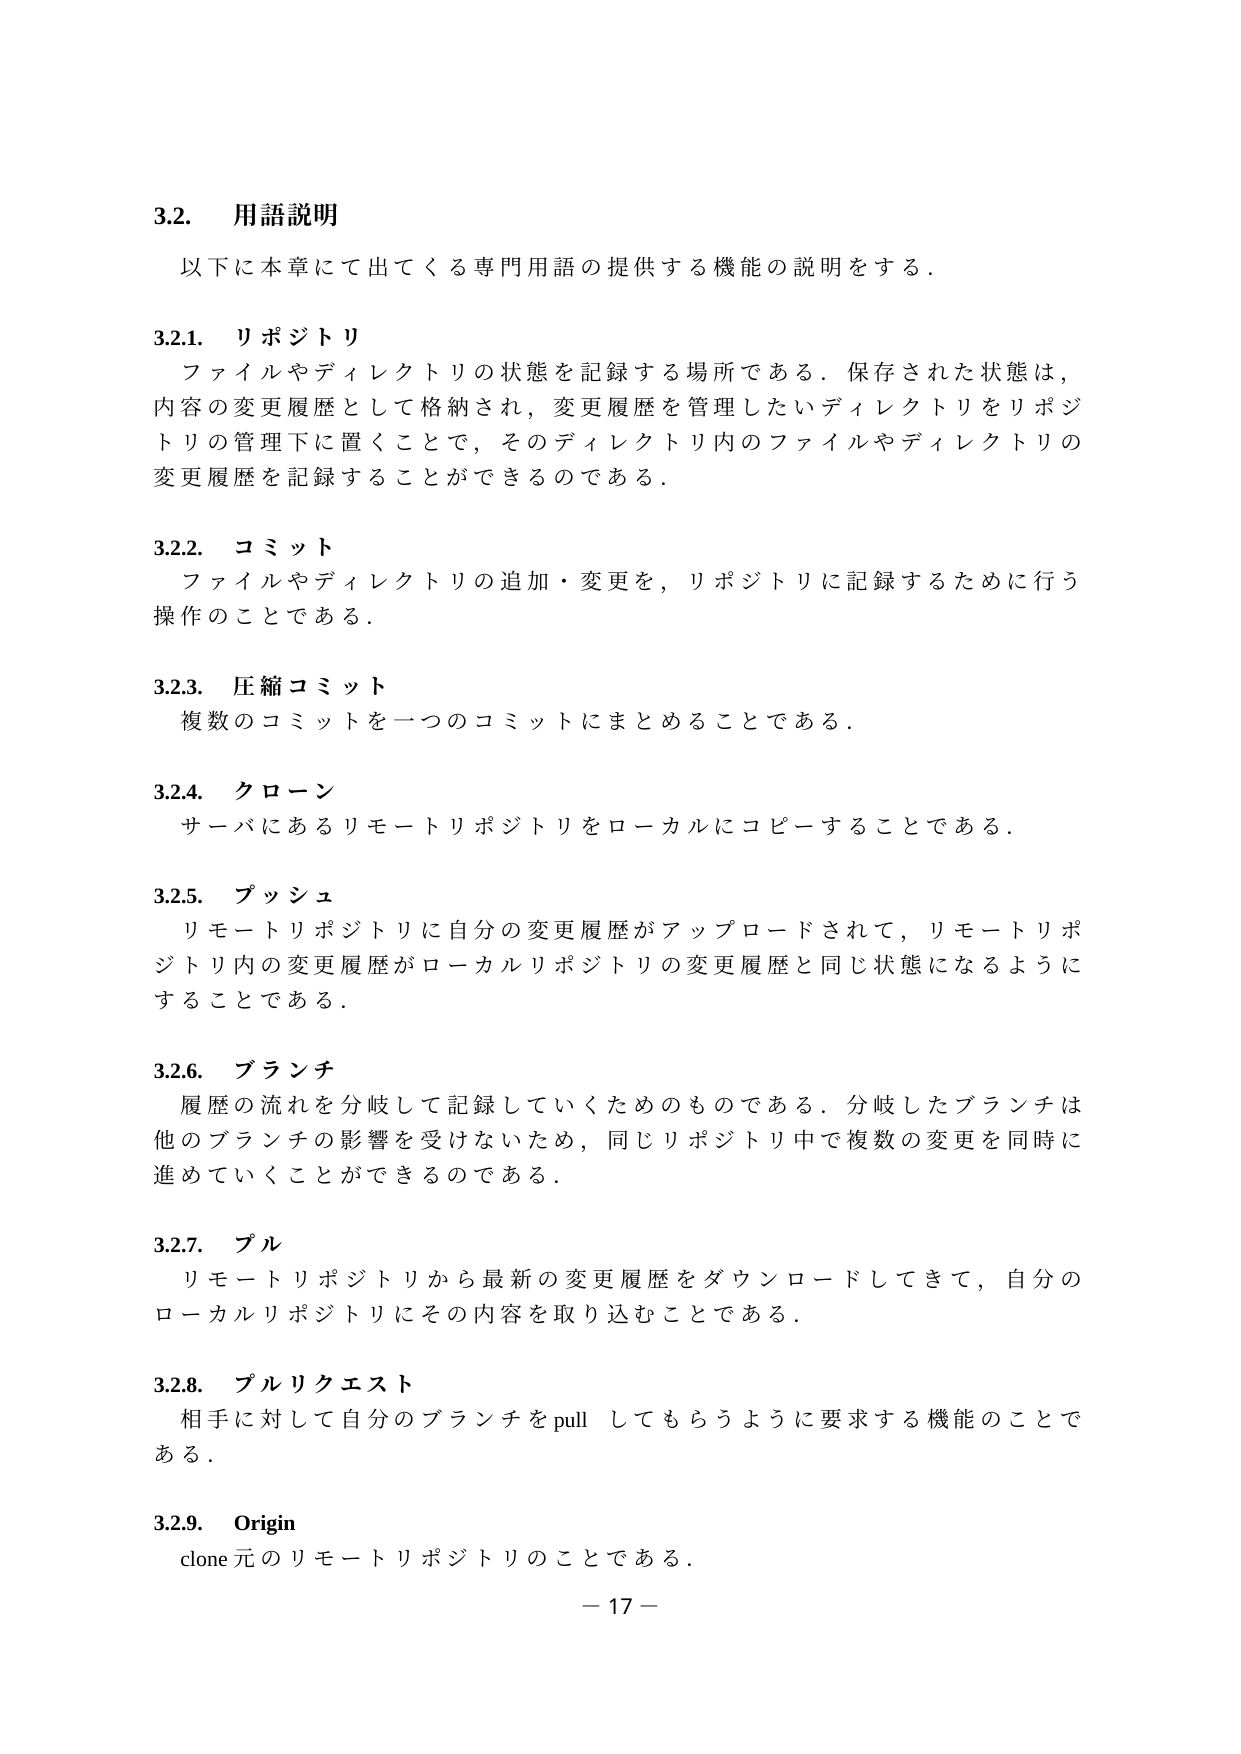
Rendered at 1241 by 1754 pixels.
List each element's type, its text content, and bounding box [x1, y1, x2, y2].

list コミット [153, 528, 1087, 563]
text リモートリポジトリから最新の変更履歴をダウンロードしてきて，自分のローカルリポジトリにその内容を取り込むことである． [153, 1261, 1087, 1331]
list リポジトリ [153, 319, 1087, 353]
list プルリクエスト [153, 1366, 1087, 1400]
list プッシュ [153, 877, 1087, 912]
text 複数のコミットを一つのコミットにまとめることである． [153, 702, 1087, 737]
text 履歴の流れを分岐して記録していくためのものである．分岐したブランチは他のブランチの影響を受けないため，同じリポジトリ中で複数の変更を同時に進めていくことができるのである． [153, 1086, 1087, 1191]
list プル [153, 1226, 1087, 1261]
text clone元のリモートリポジトリのことである． [153, 1540, 1087, 1575]
text リモートリポジトリに自分の変更履歴がアップロードされて，リモートリポジトリ内の変更履歴がローカルリポジトリの変更履歴と同じ状態になるようにすることである． [153, 912, 1087, 1017]
list 用語説明 [153, 179, 1087, 249]
list ブランチ [153, 1051, 1087, 1086]
list Origin [153, 1505, 1087, 1540]
list 圧縮コミット [153, 668, 1087, 702]
text ファイルやディレクトリの追加・変更を，リポジトリに記録するために行う操作のことである． [153, 563, 1087, 633]
text 相手に対して自分のブランチをpullしてもらうように要求する機能のことである． [153, 1400, 1087, 1470]
text サーバにあるリモートリポジトリをローカルにコピーすることである． [153, 807, 1087, 842]
text 以下に本章にて出てくる専門用語の提供する機能の説明をする． [153, 249, 1087, 284]
list クローン [153, 772, 1087, 807]
text ファイルやディレクトリの状態を記録する場所である．保存された状態は，内容の変更履歴として格納され，変更履歴を管理したいディレクトリをリポジトリの管理下に置くことで，そのディレクトリ内のファイルやディレクトリの変更履歴を記録することができるのである． [153, 353, 1087, 493]
